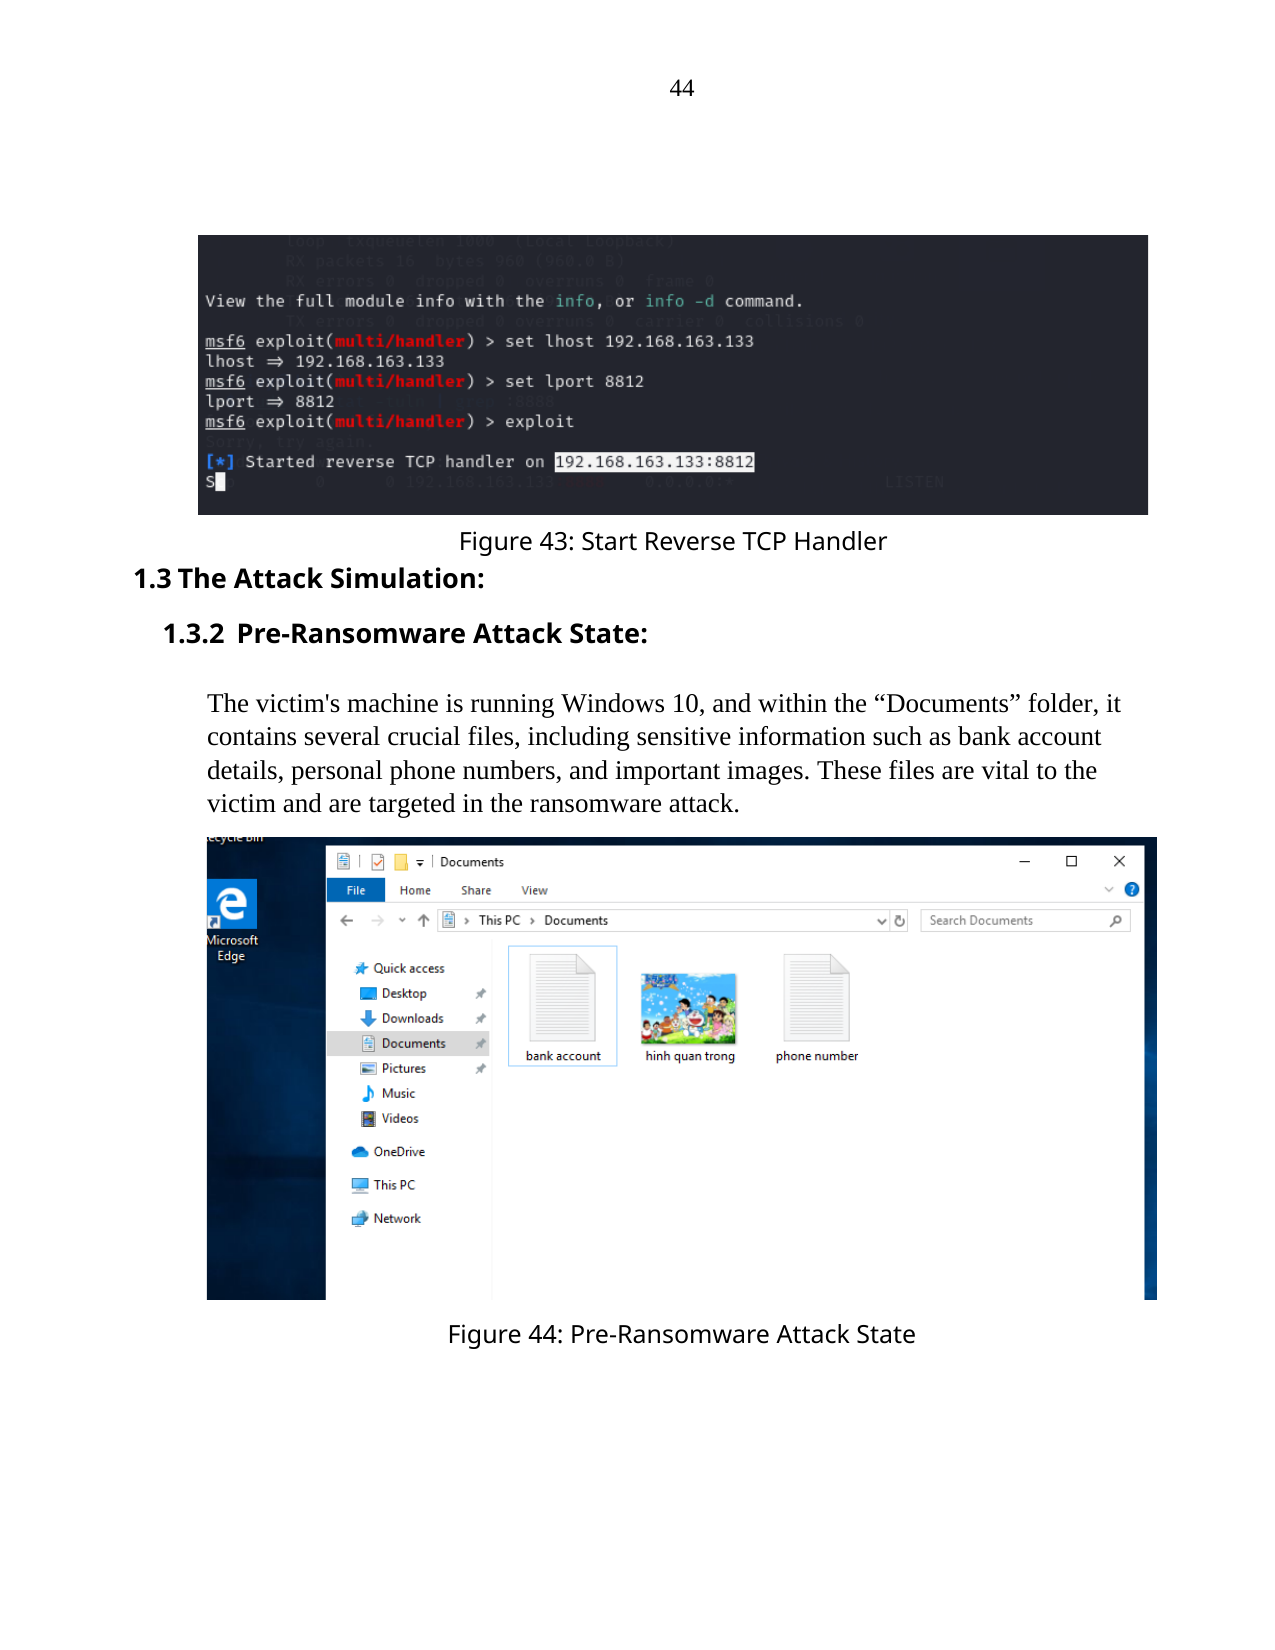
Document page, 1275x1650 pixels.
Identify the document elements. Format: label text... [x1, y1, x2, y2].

text Figure 44: Pre-Ransomware Attack State [207, 1317, 1157, 1351]
picture [206, 837, 1157, 1300]
picture [198, 235, 1149, 515]
text The victim's machine is running Windows 10, and within the “Documents” folder, it contains several crucial files, including sensitive information such as bank account details, personal phone numbers, and important images. These files are vital to the victim and are targeted in the ransomware attack. [207, 687, 1157, 819]
list Pre-Ransomware Attack State: [162, 615, 1157, 652]
